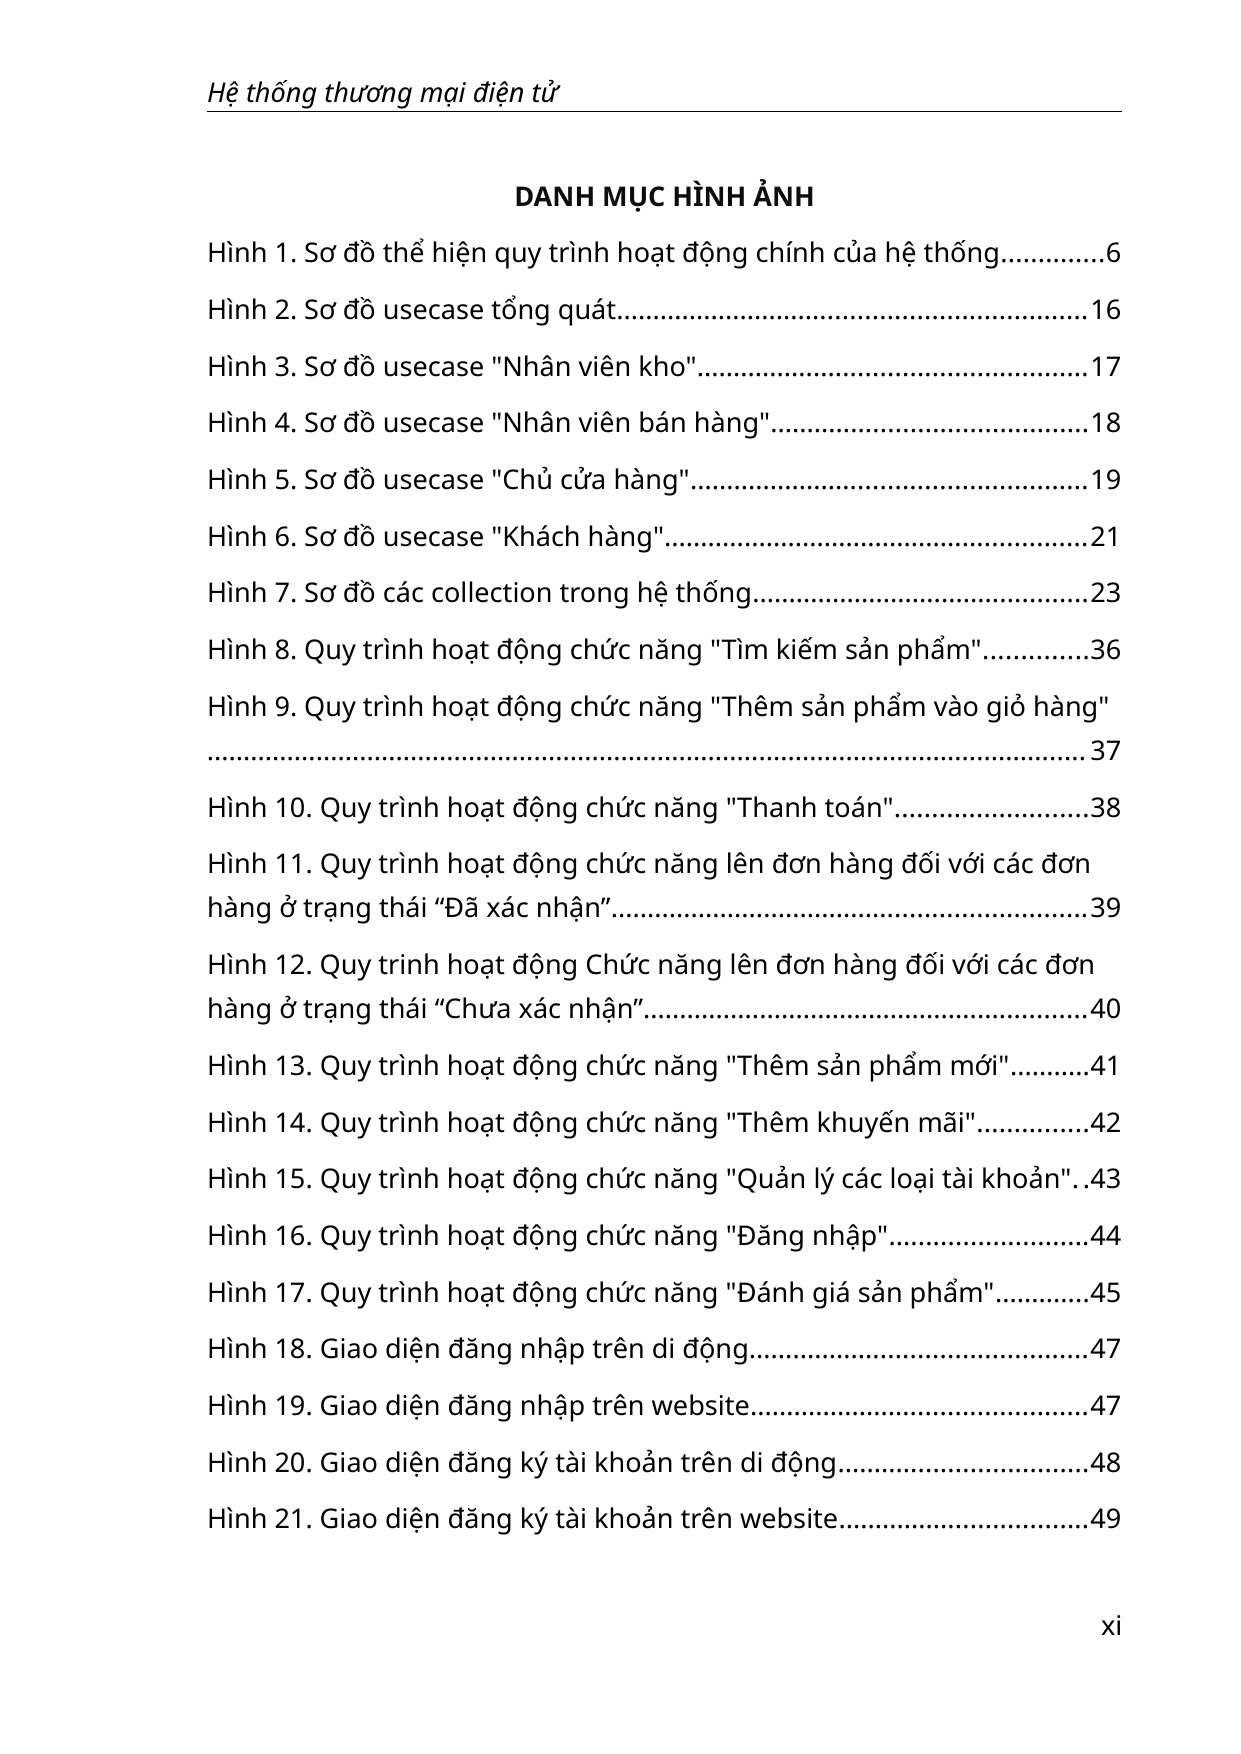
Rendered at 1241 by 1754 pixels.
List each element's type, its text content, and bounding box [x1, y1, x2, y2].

text Hình 8. Quy trình hoạt động chức năng "Tìm kiếm sản phẩm" 36 [207, 631, 1122, 667]
text Hình 13. Quy trình hoạt động chức năng "Thêm sản phẩm mới" 41 [207, 1046, 1122, 1083]
text Hình 1. Sơ đồ thể hiện quy trình hoạt động chính của hệ thống 6 [207, 234, 1122, 271]
text Hình 11. Quy trình hoạt động chức năng lên đơn hàng đối với các đơn hàng ở trạng thái “Đã xác nhận” 39 [207, 845, 1122, 926]
text Hình 18. Giao diện đăng nhập trên di động 47 [207, 1330, 1122, 1367]
subtitle DANH MỤC HÌNH ẢNH [207, 177, 1122, 214]
text Hình 3. Sơ đồ usecase "Nhân viên kho" 17 [207, 347, 1122, 384]
text Hình 10. Quy trình hoạt động chức năng "Thanh toán" 38 [207, 788, 1122, 825]
text Hình 17. Quy trình hoạt động chức năng "Đánh giá sản phẩm" 45 [207, 1273, 1122, 1310]
text Hình 16. Quy trình hoạt động chức năng "Đăng nhập" 44 [207, 1216, 1122, 1253]
text Hình 6. Sơ đồ usecase "Khách hàng" 21 [207, 517, 1122, 554]
text Hình 12. Quy trinh hoạt động Chức năng lên đơn hàng đối với các đơn hàng ở trạng thái “Chưa xác nhận” 40 [207, 946, 1122, 1027]
text Hình 14. Quy trình hoạt động chức năng "Thêm khuyến mãi" 42 [207, 1103, 1122, 1140]
text Hình 21. Giao diện đăng ký tài khoản trên website 49 [207, 1500, 1122, 1537]
text Hình 15. Quy trình hoạt động chức năng "Quản lý các loại tài khoản" 43 [207, 1160, 1122, 1197]
text Hình 4. Sơ đồ usecase "Nhân viên bán hàng" 18 [207, 404, 1122, 441]
text Hình 9. Quy trình hoạt động chức năng "Thêm sản phẩm vào giỏ hàng" 37 [207, 687, 1122, 768]
text Hình 5. Sơ đồ usecase "Chủ cửa hàng" 19 [207, 461, 1122, 497]
text Hình 7. Sơ đồ các collection trong hệ thống 23 [207, 574, 1122, 611]
text Hình 2. Sơ đồ usecase tổng quát 16 [207, 291, 1122, 327]
text Hình 20. Giao diện đăng ký tài khoản trên di động 48 [207, 1443, 1122, 1480]
text Hình 19. Giao diện đăng nhập trên website 47 [207, 1386, 1122, 1423]
